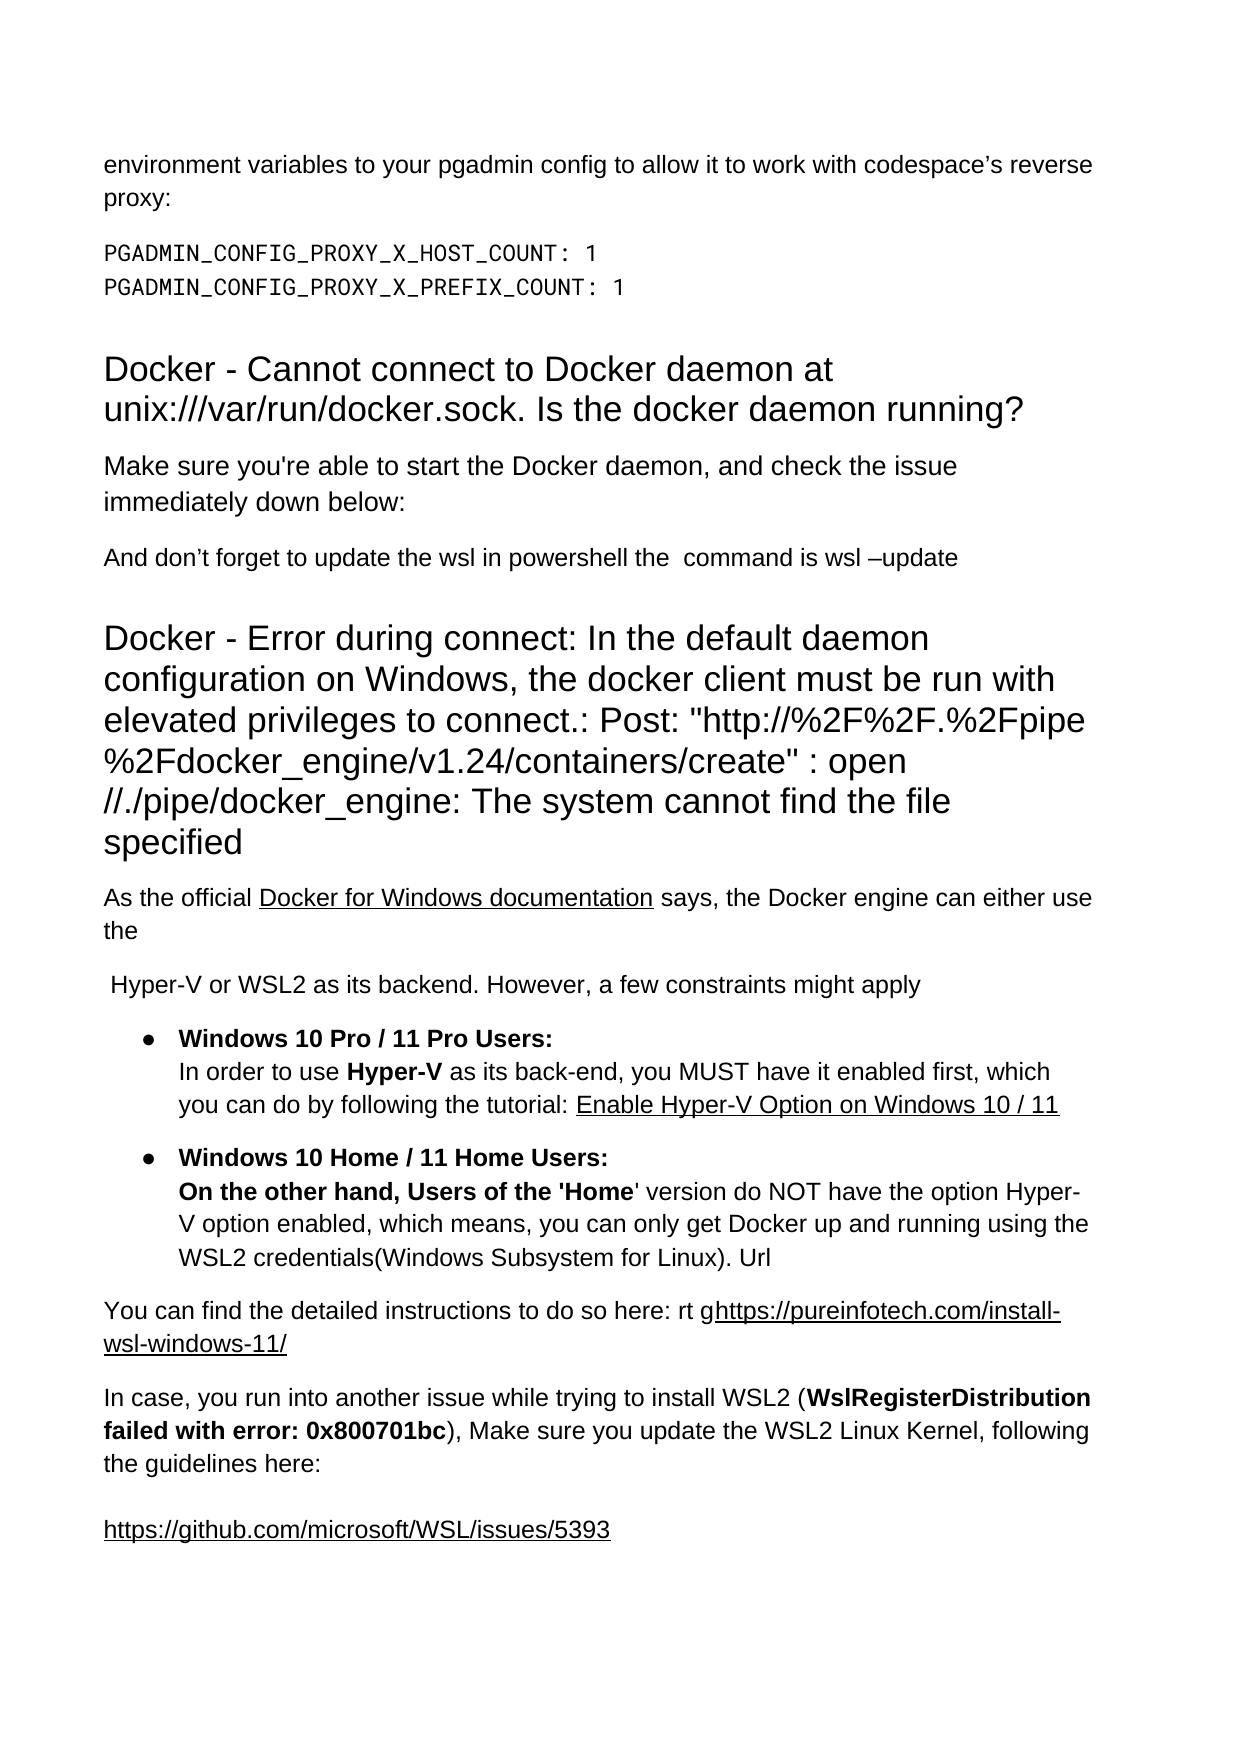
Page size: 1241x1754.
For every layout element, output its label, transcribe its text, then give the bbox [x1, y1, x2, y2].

text You can find the detailed instructions to do so here: rt ghttps://pureinfotech.com/install-wsl-windows-11/ [103, 1296, 1097, 1358]
subtitle Docker - Cannot connect to Docker daemon at unix:///var/run/docker.sock. Is the docker daemon running? [103, 348, 1097, 429]
list Windows 10 Home / 11 Home Users: On the other hand, Users of the 'Home' version do NOT have the option Hyper-V option enabled, which means, you can only get Docker up and running using the WSL2 credentials(Windows Subsystem for Linux). Url [141, 1143, 1097, 1271]
text Hyper-V or WSL2 as its backend. However, a few constraints might apply [103, 970, 1097, 998]
text PGADMIN_CONFIG_PROXY_X_HOST_COUNT: 1 PGADMIN_CONFIG_PROXY_X_PREFIX_COUNT: 1 [103, 237, 1097, 302]
text And don’t forget to update the wsl in powershell the command is wsl –update [103, 543, 1097, 572]
subtitle Docker - Error during connect: In the default daemon configuration on Windows, the docker client must be run with elevated privileges to connect.: Post: "http://%2F%2F.%2Fpipe%2Fdocker_engine/v1.24/containers/create" : open //./pipe/docker_engine: The system cannot find the file specified [103, 618, 1097, 862]
list Windows 10 Pro / 11 Pro Users: In order to use Hyper-V as its back-end, you MUST have it enabled first, which you can do by following the tutorial: Enable Hyper-V Option on Windows 10 / 11 [141, 1023, 1097, 1118]
text As the official Docker for Windows documentation says, the Docker engine can either use the [103, 883, 1097, 944]
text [103, 150, 1097, 212]
text Make sure you're able to start the Docker daemon, and check the issue immediately down below: [103, 450, 1097, 517]
text In case, you run into another issue while trying to install WSL2 (WslRegisterDistribution failed with error: 0x800701bc), Make sure you update the WSL2 Linux Kernel, following the guidelines here: https://github.com/microsoft/WSL/issues/5393 [103, 1383, 1097, 1544]
